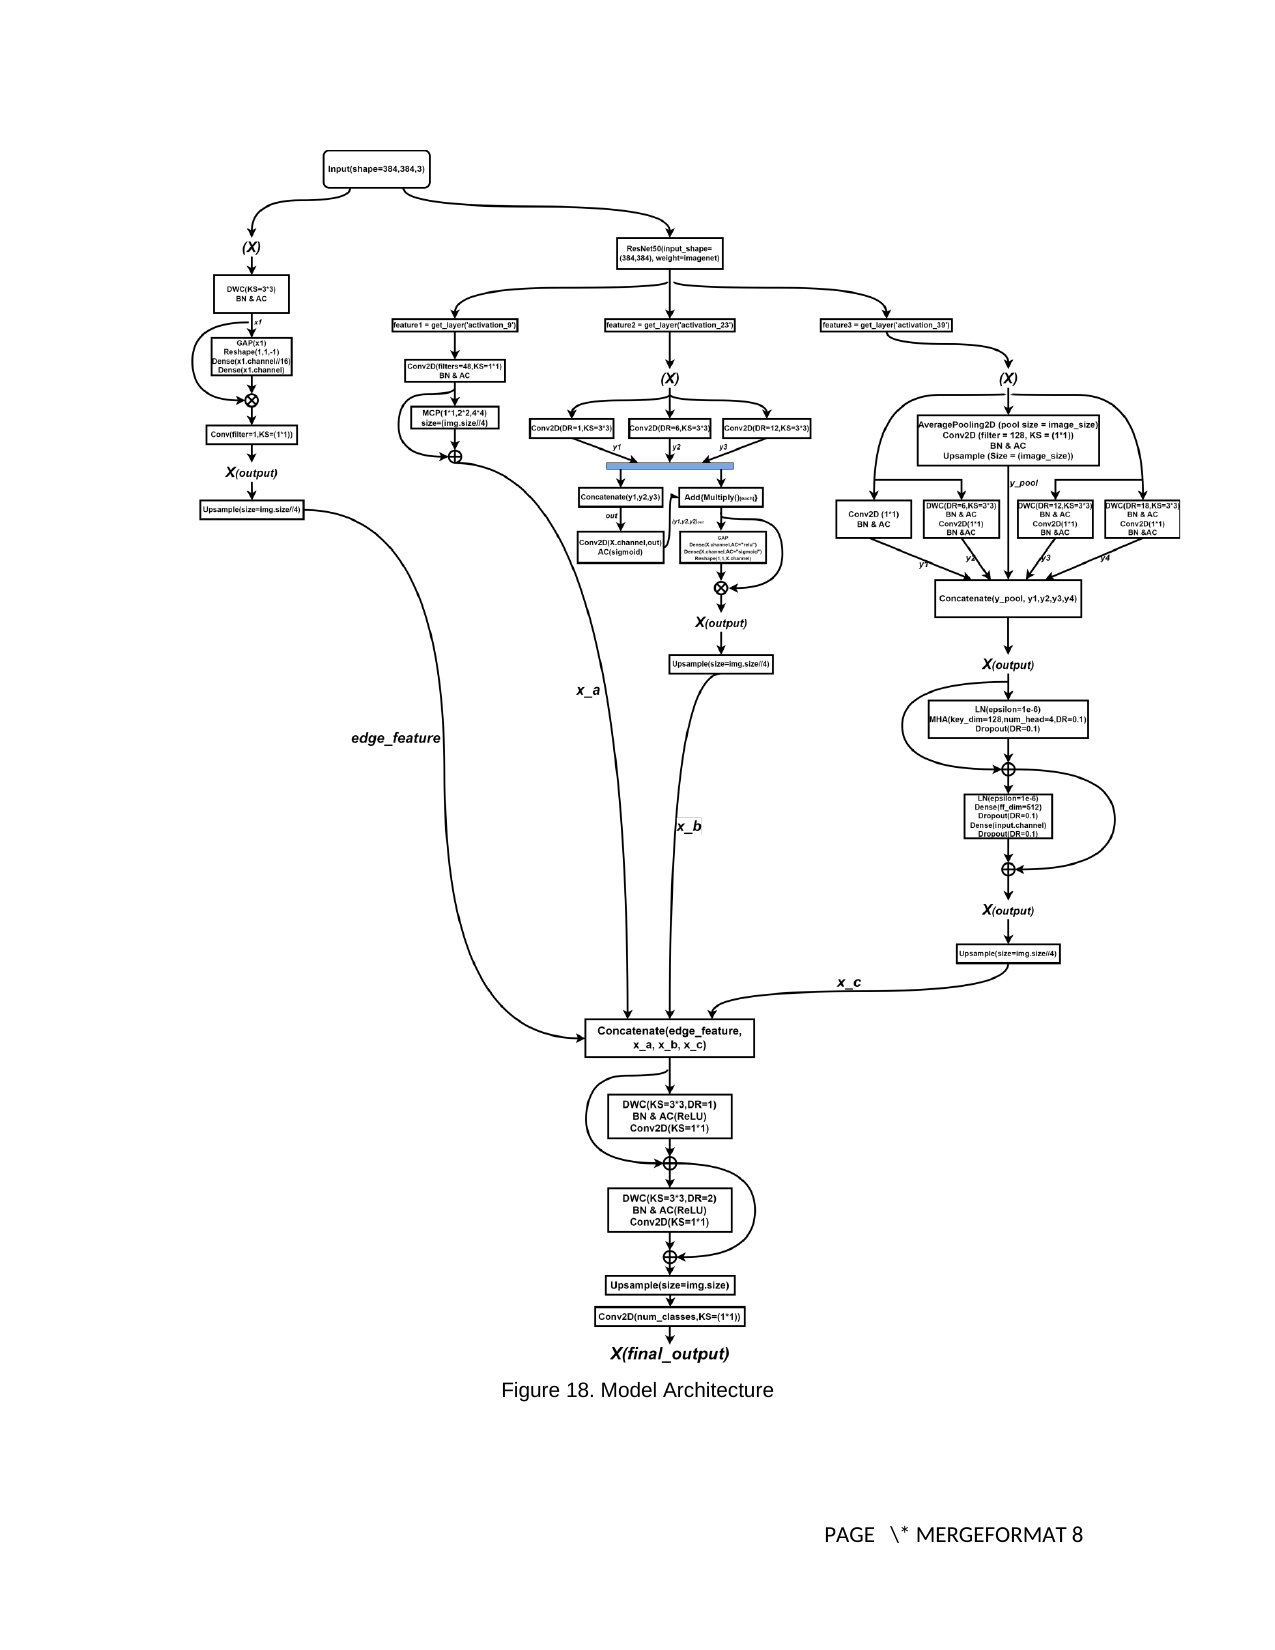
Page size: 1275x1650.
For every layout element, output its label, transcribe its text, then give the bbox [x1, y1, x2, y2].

picture [191, 150, 1181, 1364]
text Figure 18. Model Architecture [191, 1378, 1084, 1402]
